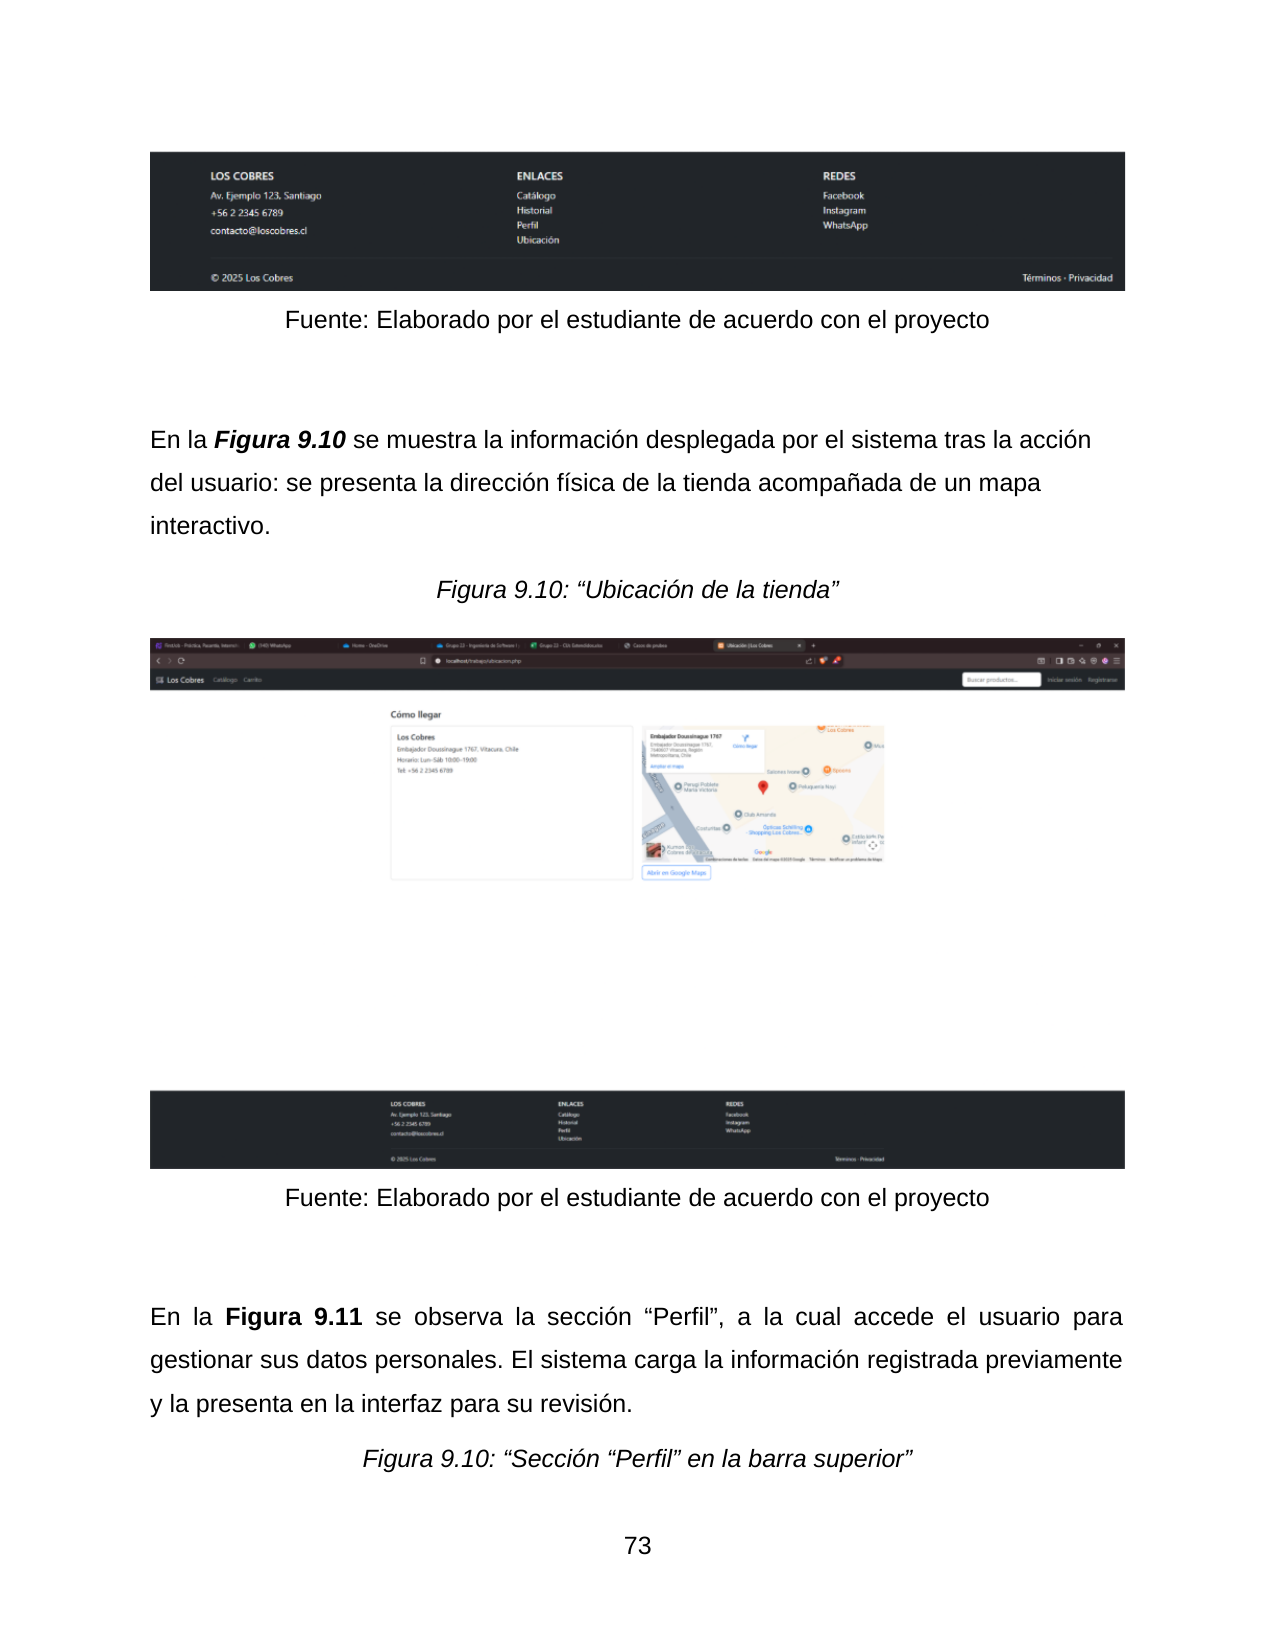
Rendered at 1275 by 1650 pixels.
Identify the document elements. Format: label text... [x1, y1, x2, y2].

picture [150, 150, 1125, 291]
text En la Figura 9.11 se observa la sección “Perfil”, a la cual accede el usuario para gestionar sus datos personales. El sistema carga la información registrada previamente y la presenta en la interfaz para su revisión. [150, 1302, 1125, 1417]
text En la Figura 9.10 se muestra la información desplegada por el sistema tras la acción del usuario: se presenta la dirección física de la tienda acompañada de un mapa interactivo. [150, 424, 1125, 539]
text Figura 9.10: “Sección “Perfil” en la barra superior” [150, 1444, 1125, 1473]
text Fuente: Elaborado por el estudiante de acuerdo con el proyecto [150, 1169, 1125, 1212]
picture [150, 638, 1125, 1169]
text Fuente: Elaborado por el estudiante de acuerdo con el proyecto [150, 291, 1125, 334]
text Figura 9.10: “Ubicación de la tienda” [150, 575, 1125, 603]
